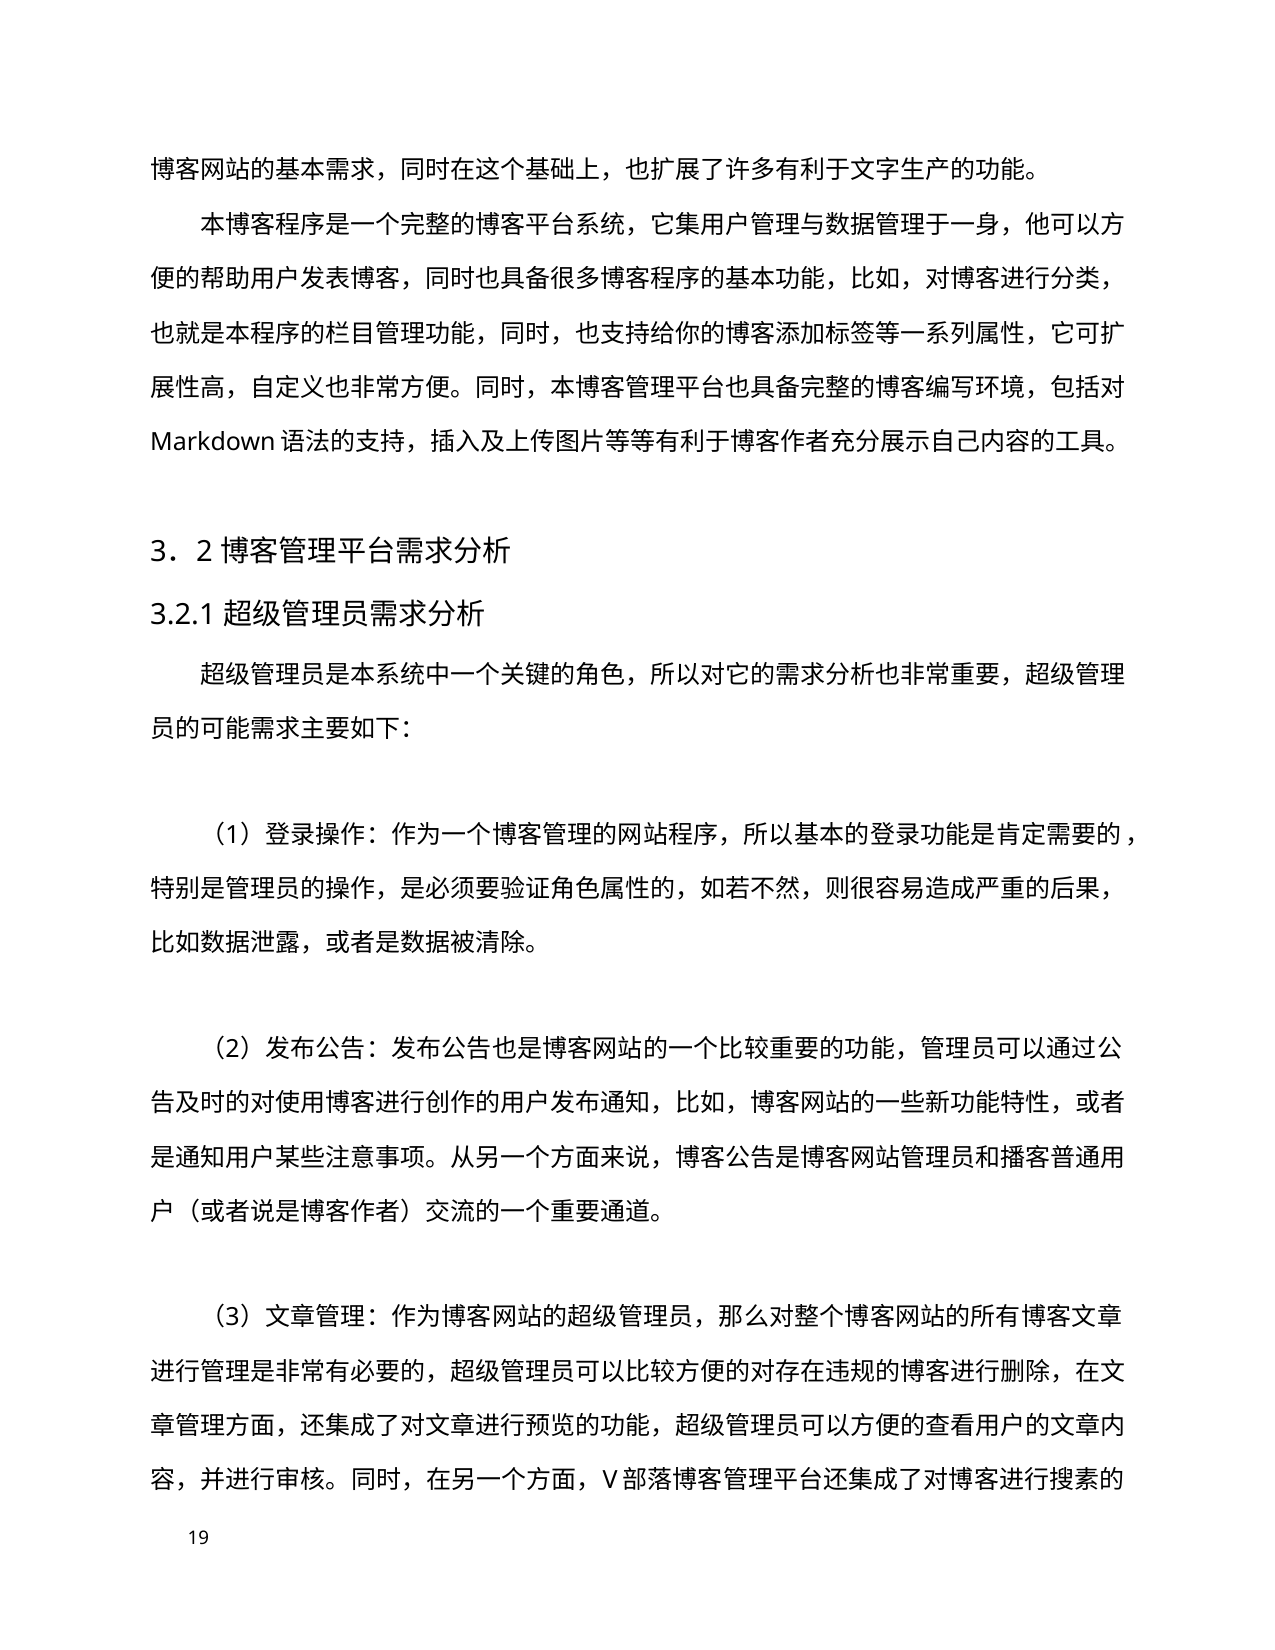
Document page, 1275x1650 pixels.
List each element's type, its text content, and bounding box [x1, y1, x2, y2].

text （1）登录操作：作为一个博客管理的网站程序，所以基本的登录功能是肯定需要的，特别是管理员的操作，是必须要验证角色属性的，如若不然，则很容易造成严重的后果，比如数据泄露，或者是数据被清除。 [150, 814, 1125, 959]
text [150, 1297, 1125, 1496]
subtitle 3.2.1 超级管理员需求分析 [150, 591, 1125, 633]
subtitle 3．2 博客管理平台需求分析 [150, 527, 1125, 570]
text 本博客程序是一个完整的博客平台系统，它集用户管理与数据管理于一身，他可以方便的帮助用户发表博客，同时也具备很多博客程序的基本功能，比如，对博客进行分类，也就是本程序的栏目管理功能，同时，也支持给你的博客添加标签等一系列属性，它可扩展性高，自定义也非常方便。同时，本博客管理平台也具备完整的博客编写环境，包括对Markdown语法的支持，插入及上传图片等等有利于博客作者充分展示自己内容的工具。 [150, 204, 1125, 458]
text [150, 150, 1125, 186]
text 超级管理员是本系统中一个关键的角色，所以对它的需求分析也非常重要，超级管理员的可能需求主要如下： [150, 654, 1125, 745]
text （2）发布公告：发布公告也是博客网站的一个比较重要的功能，管理员可以通过公告及时的对使用博客进行创作的用户发布通知，比如，博客网站的一些新功能特性，或者是通知用户某些注意事项。从另一个方面来说，博客公告是博客网站管理员和播客普通用户（或者说是博客作者）交流的一个重要通道。 [150, 1028, 1125, 1228]
